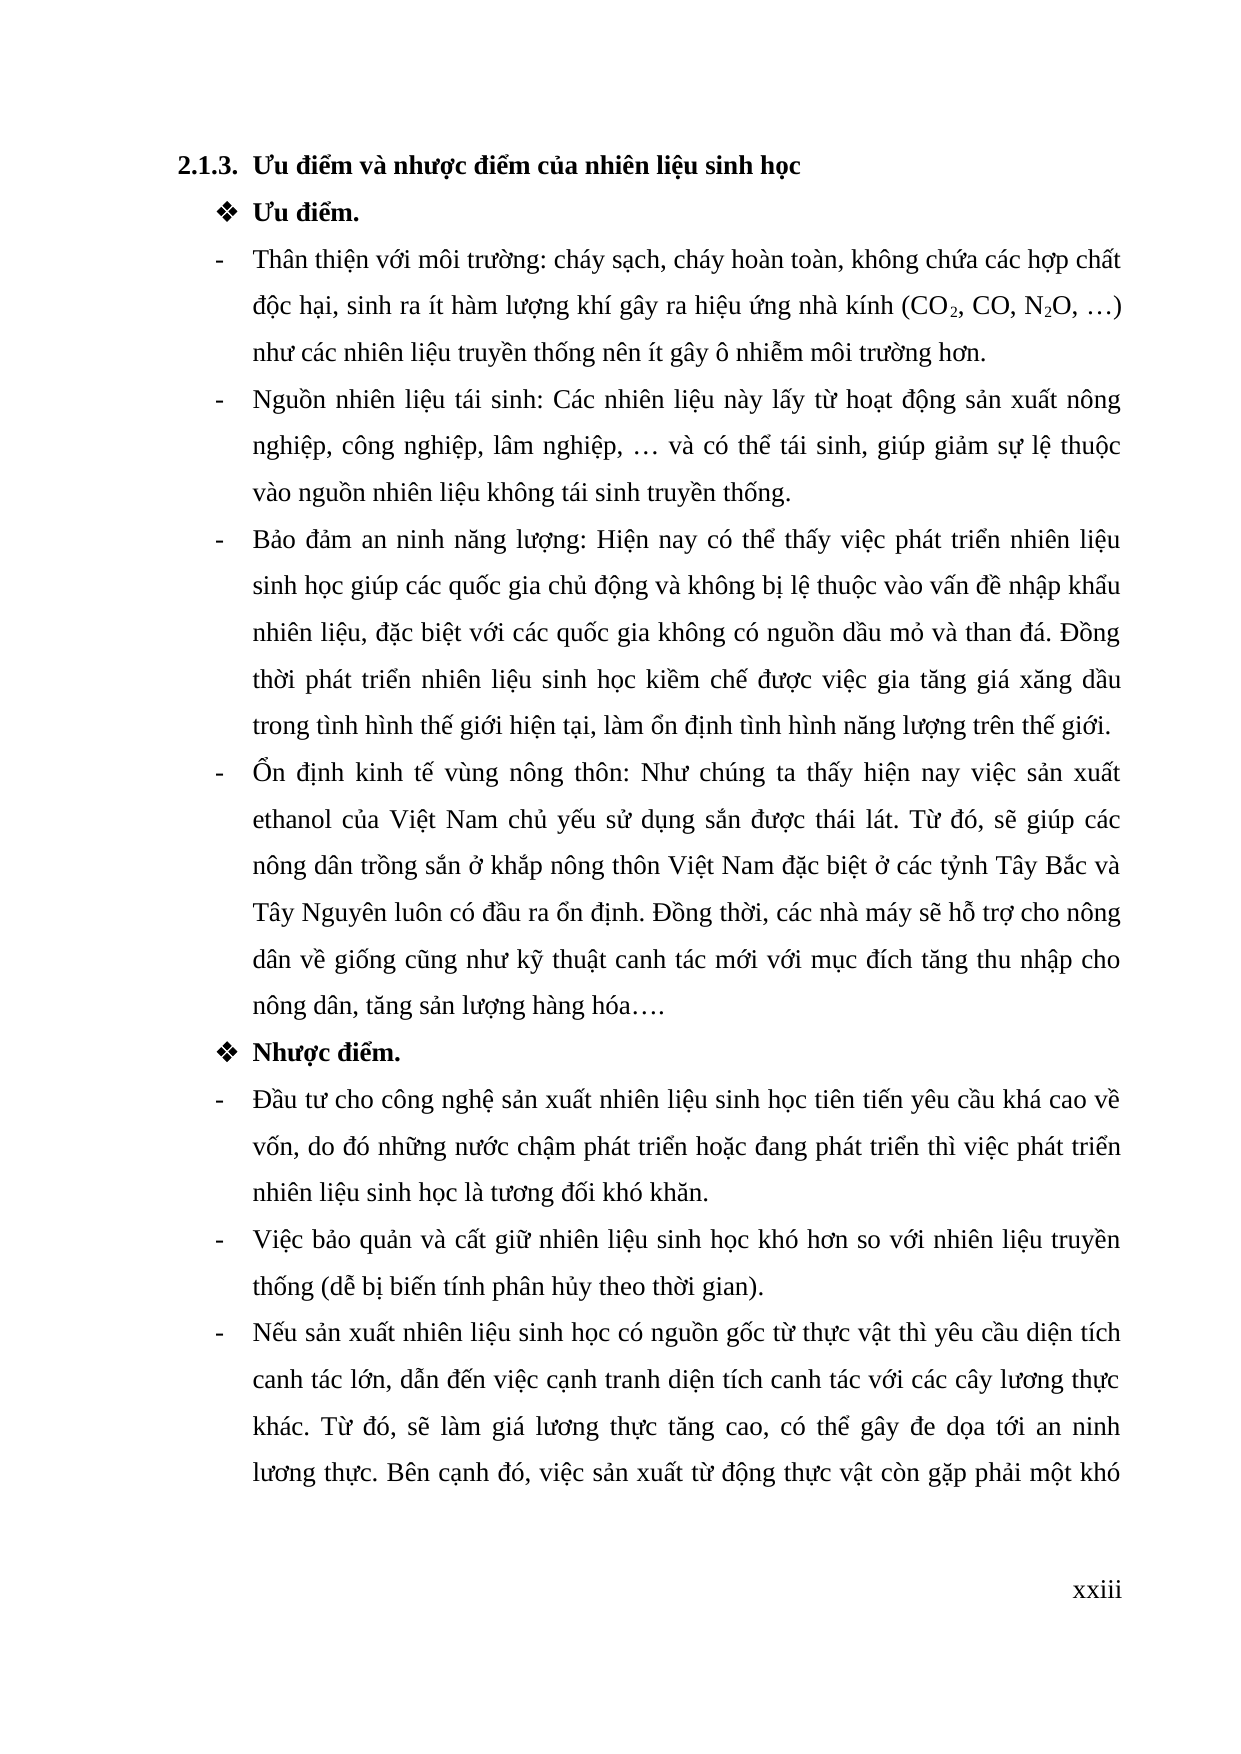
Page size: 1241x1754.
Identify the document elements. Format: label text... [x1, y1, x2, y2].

list Bảo đảm an ninh năng lượng: Hiện nay có thể thấy việc phát triển nhiên liệu sinh học giúp các quốc gia chủ động và không bị lệ thuộc vào vấn đề nhập khẩu nhiên liệu, đặc biệt với các quốc gia không có nguồn dầu mỏ và than đá. Đồng thời phát triển nhiên liệu sinh học kiềm chế được việc gia tăng giá xăng dầu trong tình hình thế giới hiện tại, làm ổn định tình hình năng lượng trên thế giới. [215, 523, 1122, 741]
list Việc bảo quản và cất giữ nhiên liệu sinh học khó hơn so với nhiên liệu truyền thống (dễ bị biến tính phân hủy theo thời gian). [215, 1223, 1122, 1301]
list Nhược điểm. [215, 1036, 1122, 1067]
list Đầu tư cho công nghệ sản xuất nhiên liệu sinh học tiên tiến yêu cầu khá cao về vốn, do đó những nước chậm phát triển hoặc đang phát triển thì việc phát triển nhiên liệu sinh học là tương đối khó khăn. [215, 1083, 1122, 1207]
list Nguồn nhiên liệu tái sinh: Các nhiên liệu này lấy từ hoạt động sản xuất nông nghiệp, công nghiệp, lâm nghiệp, … và có thể tái sinh, giúp giảm sự lệ thuộc vào nguồn nhiên liệu không tái sinh truyền thống. [215, 383, 1122, 507]
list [215, 1316, 1122, 1487]
list Ưu điểm và nhược điểm của nhiên liệu sinh học [177, 149, 1122, 180]
list Ổn định kinh tế vùng nông thôn: Như chúng ta thấy hiện nay việc sản xuất ethanol của Việt Nam chủ yếu sử dụng sắn được thái lát. Từ đó, sẽ giúp các nông dân trồng sắn ở khắp nông thôn Việt Nam đặc biệt ở các tỷnh Tây Bắc và Tây Nguyên luôn có đầu ra ổn định. Đồng thời, các nhà máy sẽ hỗ trợ cho nông dân về giống cũng như kỹ thuật canh tác mới với mục đích tăng thu nhập cho nông dân, tăng sản lượng hàng hóa…. [215, 756, 1122, 1021]
list Ưu điểm. [215, 196, 1122, 227]
list Thân thiện với môi trường: cháy sạch, cháy hoàn toàn, không chứa các hợp chất độc hại, sinh ra ít hàm lượng khí gây ra hiệu ứng nhà kính (CO2, CO, N2O, …) như các nhiên liệu truyền thống nên ít gây ô nhiễm môi trường hơn. [215, 243, 1122, 367]
